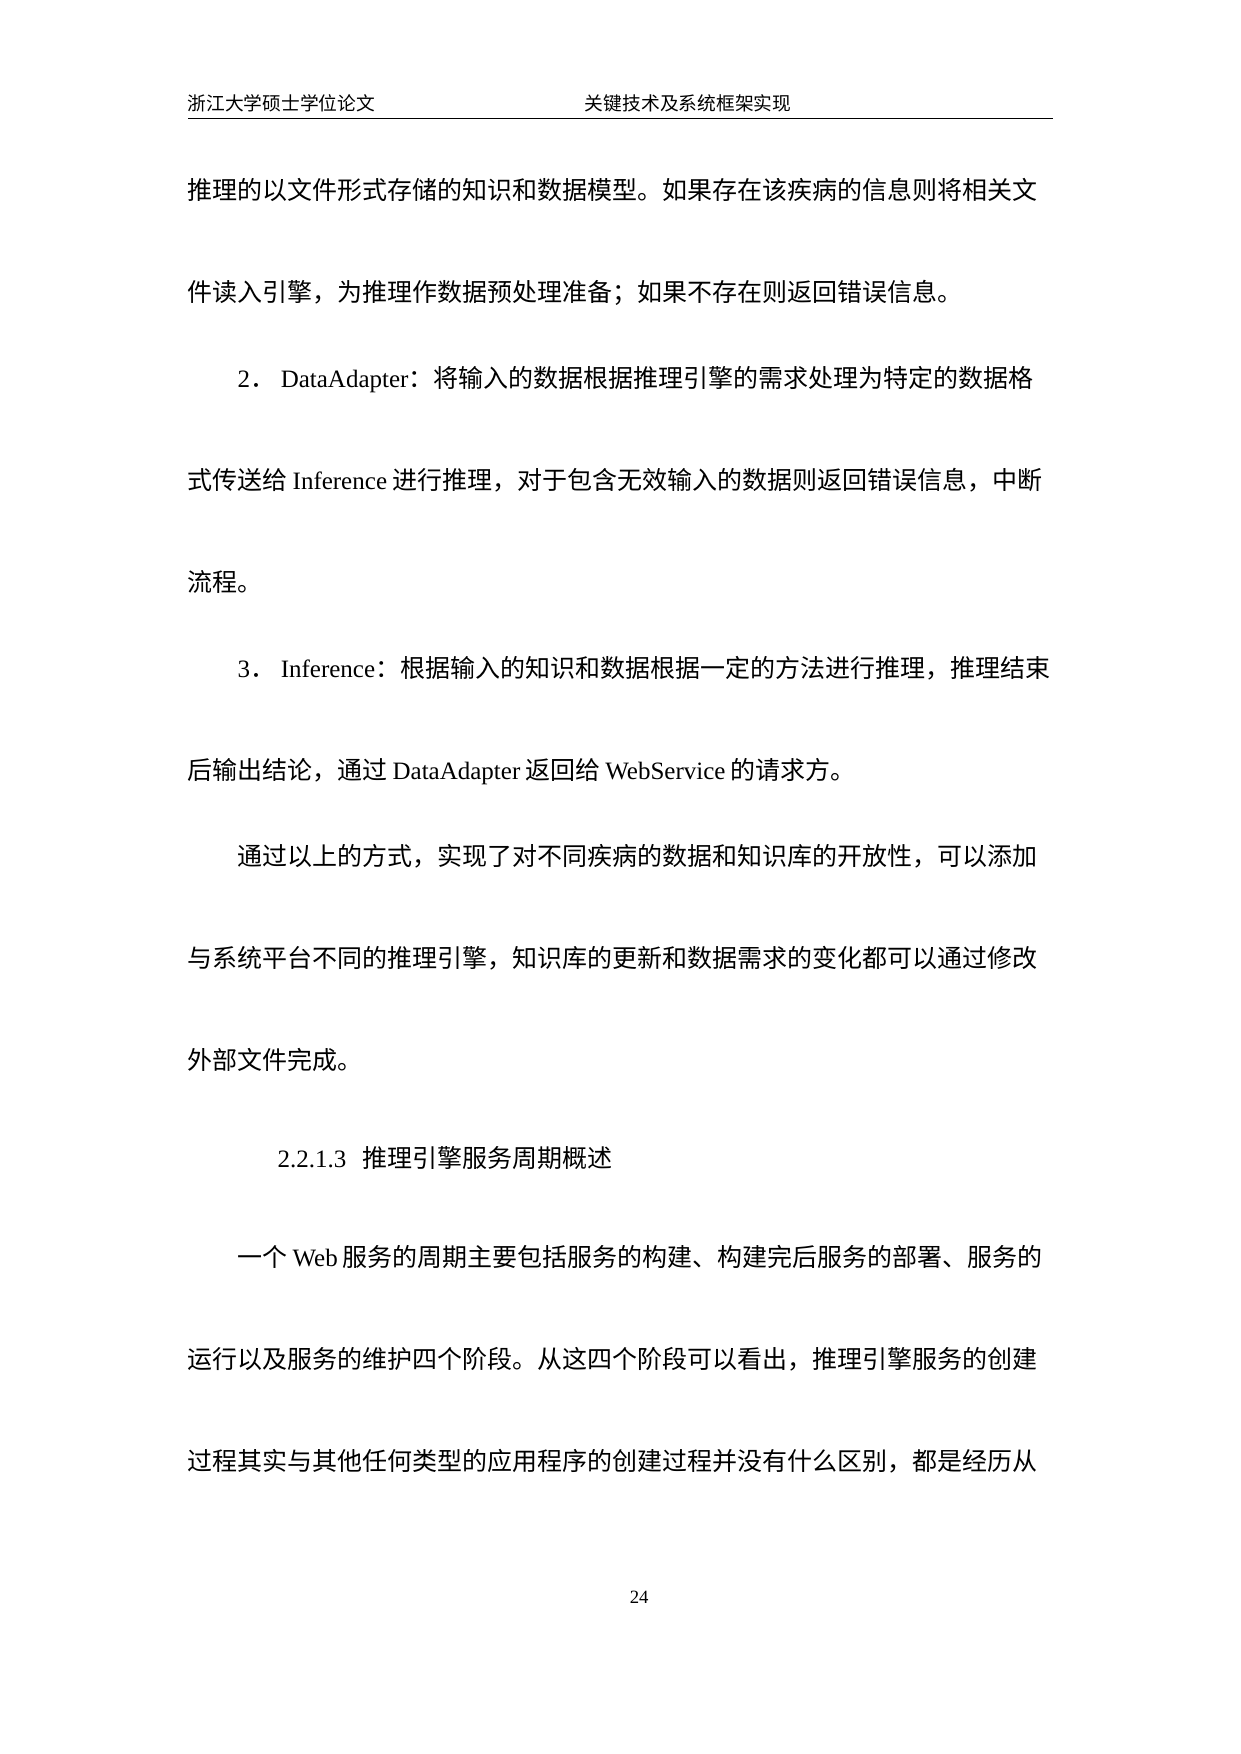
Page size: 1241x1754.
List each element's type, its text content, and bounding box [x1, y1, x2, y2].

subtitle 推理引擎服务周期概述 [277, 1123, 1053, 1191]
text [187, 155, 1053, 325]
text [187, 1221, 1053, 1493]
text 2． DataAdapter：将输入的数据根据推理引擎的需求处理为特定的数据格式传送给Inference进行推理，对于包含无效输入的数据则返回错误信息，中断流程。 [187, 343, 1053, 614]
text 3． Inference：根据输入的知识和数据根据一定的方法进行推理，推理结束后输出结论，通过DataAdapter返回给WebService的请求方。 [187, 633, 1053, 802]
text 通过以上的方式，实现了对不同疾病的数据和知识库的开放性，可以添加与系统平台不同的推理引擎，知识库的更新和数据需求的变化都可以通过修改外部文件完成。 [187, 821, 1053, 1092]
